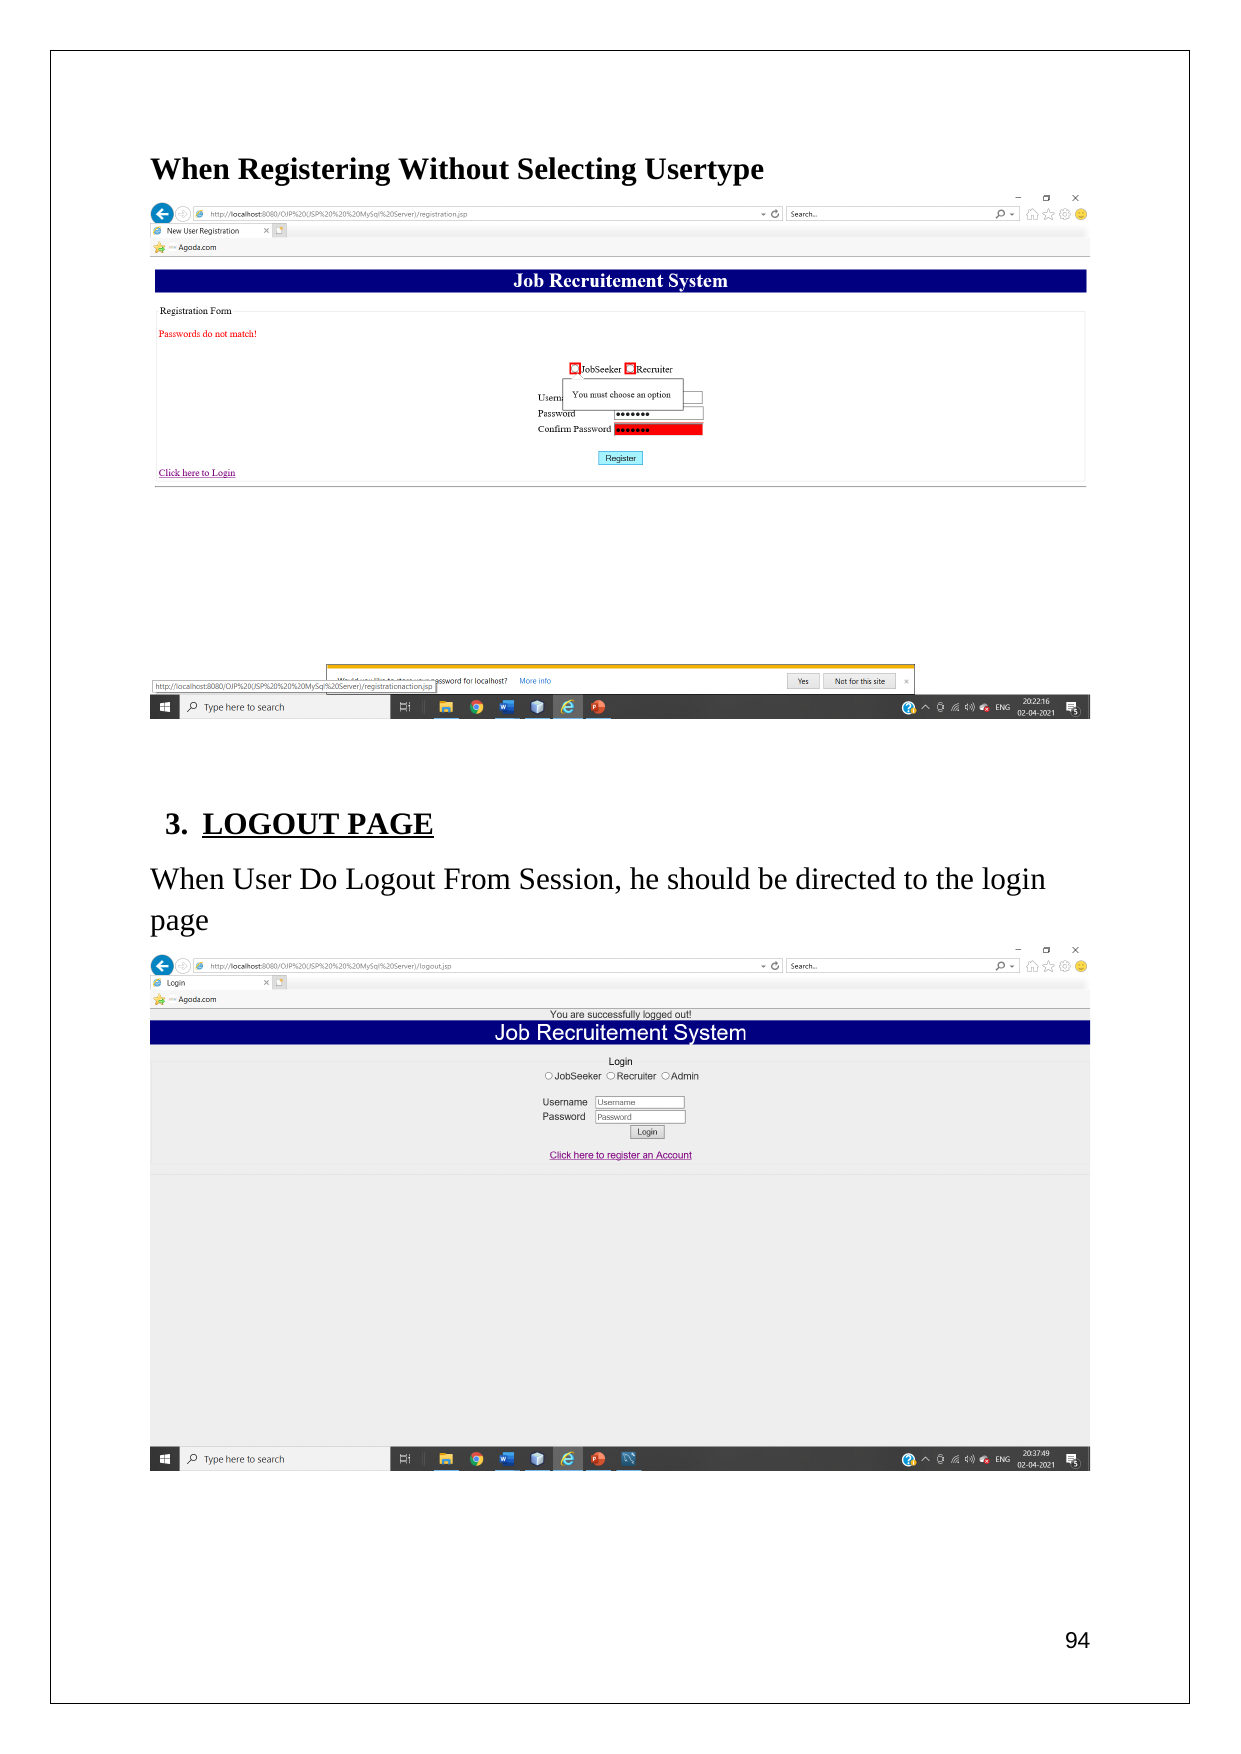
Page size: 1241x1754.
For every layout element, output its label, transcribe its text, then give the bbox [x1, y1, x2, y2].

picture [157, 962, 168, 970]
picture [150, 941, 1091, 1471]
text When User Do Logout From Session, he should be directed to the login page [150, 860, 1090, 941]
list LOGOUT PAGE [165, 805, 1090, 841]
picture [157, 210, 168, 218]
picture [150, 189, 1091, 719]
text When Registering Without Selecting Usertype [150, 150, 1090, 189]
